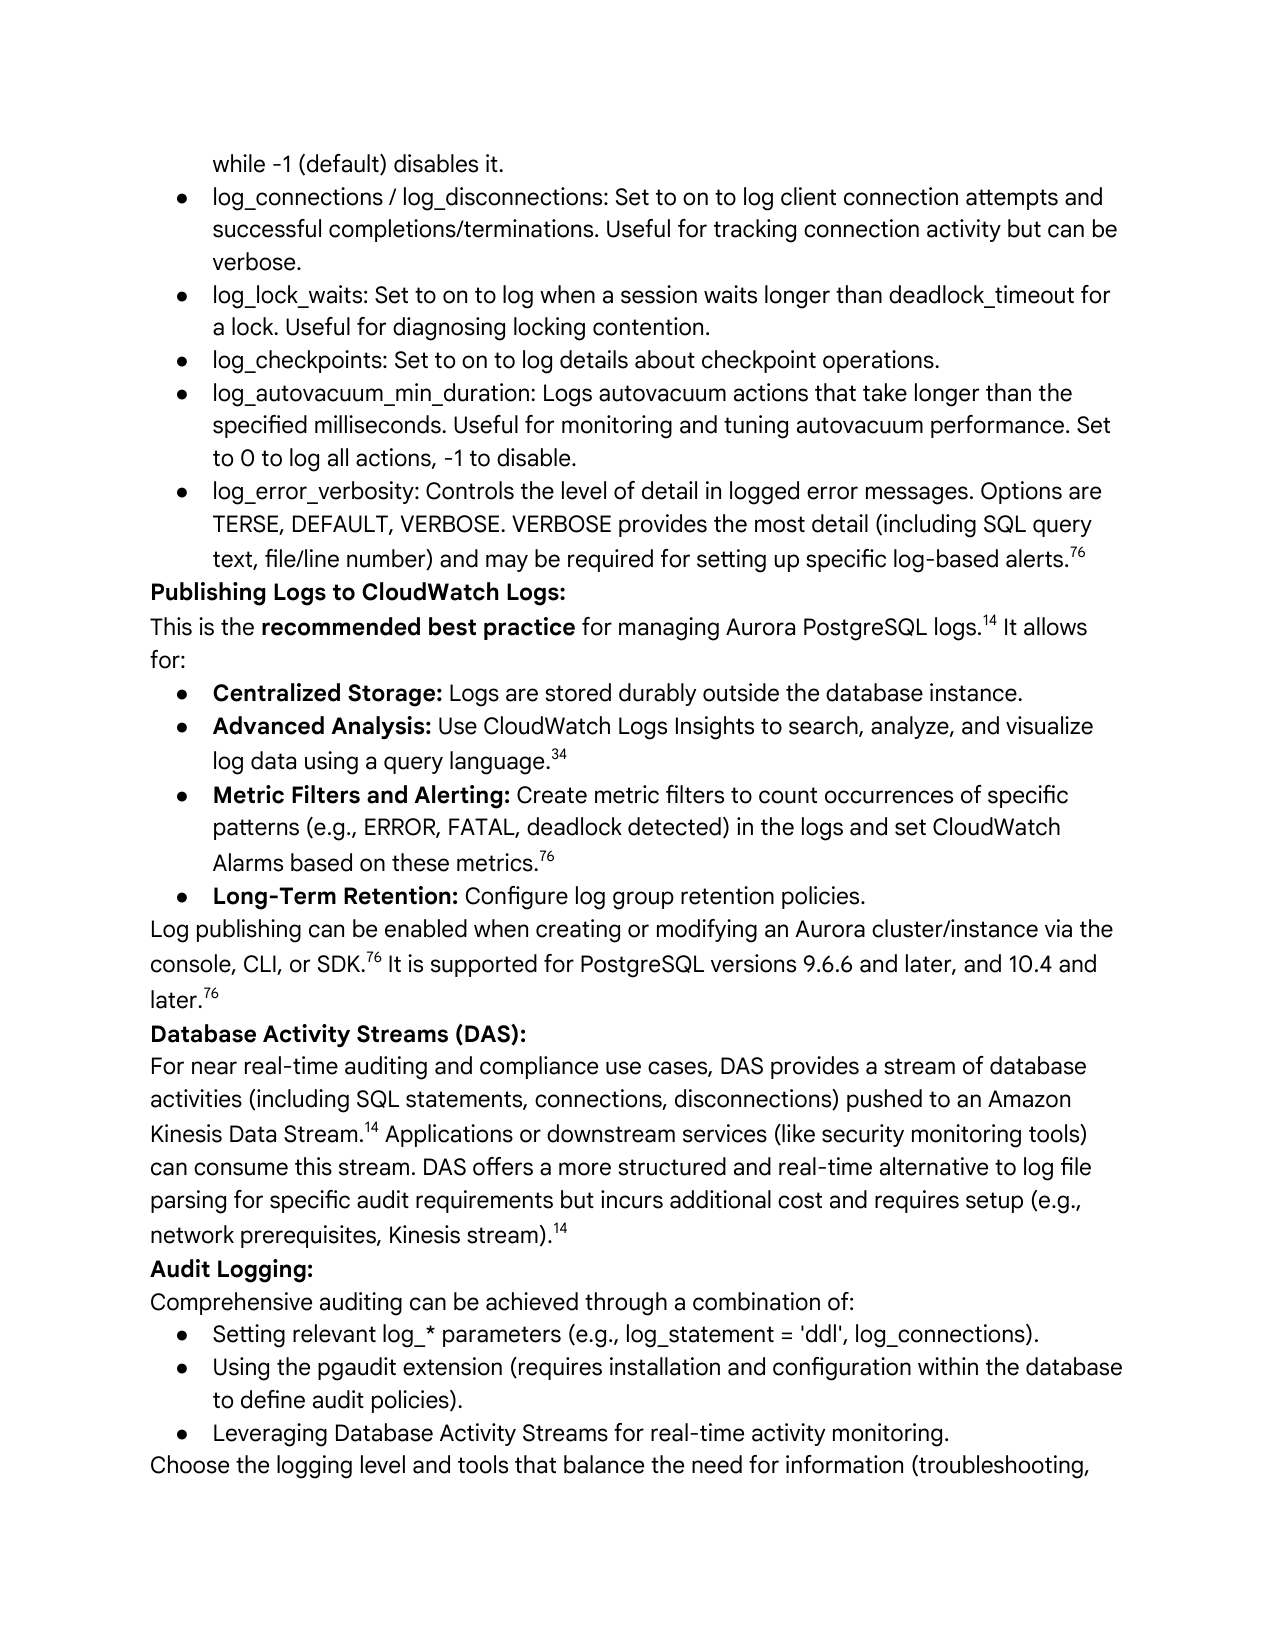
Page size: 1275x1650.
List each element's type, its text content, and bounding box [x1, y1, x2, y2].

list Using the pgaudit extension (requires installation and configuration within the database to define audit policies). [175, 1353, 1125, 1415]
list log_autovacuum_min_duration: Logs autovacuum actions that take longer than the specified milliseconds. Useful for monitoring and tuning autovacuum performance. Set to 0 to log all actions, -1 to disable. [175, 379, 1125, 473]
list Leveraging Database Activity Streams for real-time activity monitoring. [175, 1419, 1125, 1447]
list Metric Filters and Alerting: Create metric filters to count occurrences of specific patterns (e.g., ERROR, FATAL, deadlock detected) in the logs and set CloudWatch Alarms based on these metrics.76 [175, 781, 1125, 878]
list Advanced Analysis: Use CloudWatch Logs Insights to search, analyze, and visualize log data using a query language.34 [175, 712, 1125, 777]
list Long-Term Retention: Configure log group retention policies. [175, 882, 1125, 911]
text Publishing Logs to CloudWatch Logs: [150, 579, 1125, 607]
text Database Activity Streams (DAS): [150, 1020, 1125, 1048]
list log_checkpoints: Set to on to log details about checkpoint operations. [175, 346, 1125, 375]
text Log publishing can be enabled when creating or modifying an Aurora cluster/instance via the console, CLI, or SDK.76 It is supported for PostgreSQL versions 9.6.6 and later, and 10.4 and later.76 [150, 915, 1125, 1015]
list Setting relevant log_* parameters (e.g., log_statement = 'ddl', log_connections). [175, 1321, 1125, 1349]
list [175, 150, 1125, 179]
list log_lock_waits: Set to on to log when a session waits longer than deadlock_timeout for a lock. Useful for diagnosing locking contention. [175, 281, 1125, 342]
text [150, 1451, 1125, 1480]
list log_error_verbosity: Controls the level of detail in logged error messages. Options are TERSE, DEFAULT, VERBOSE. VERBOSE provides the most detail (including SQL query text, file/line number) and may be required for setting up specific log-based alerts.76 [175, 477, 1125, 574]
text Comprehensive auditing can be achieved through a combination of: [150, 1288, 1125, 1317]
text For near real-time auditing and compliance use cases, DAS provides a stream of database activities (including SQL statements, connections, disconnections) pushed to an Amazon Kinesis Data Stream.14 Applications or downstream services (like security monitoring tools) can consume this stream. DAS offers a more structured and real-time alternative to log file parsing for specific audit requirements but incurs additional cost and requires setup (e.g., network prerequisites, Kinesis stream).14 [150, 1052, 1125, 1251]
text This is the recommended best practice for managing Aurora PostgreSQL logs.14 It allows for: [150, 611, 1125, 675]
list log_connections / log_disconnections: Set to on to log client connection attempts and successful completions/terminations. Useful for tracking connection activity but can be verbose. [175, 183, 1125, 277]
text Audit Logging: [150, 1255, 1125, 1284]
list Centralized Storage: Logs are stored durably outside the database instance. [175, 679, 1125, 708]
